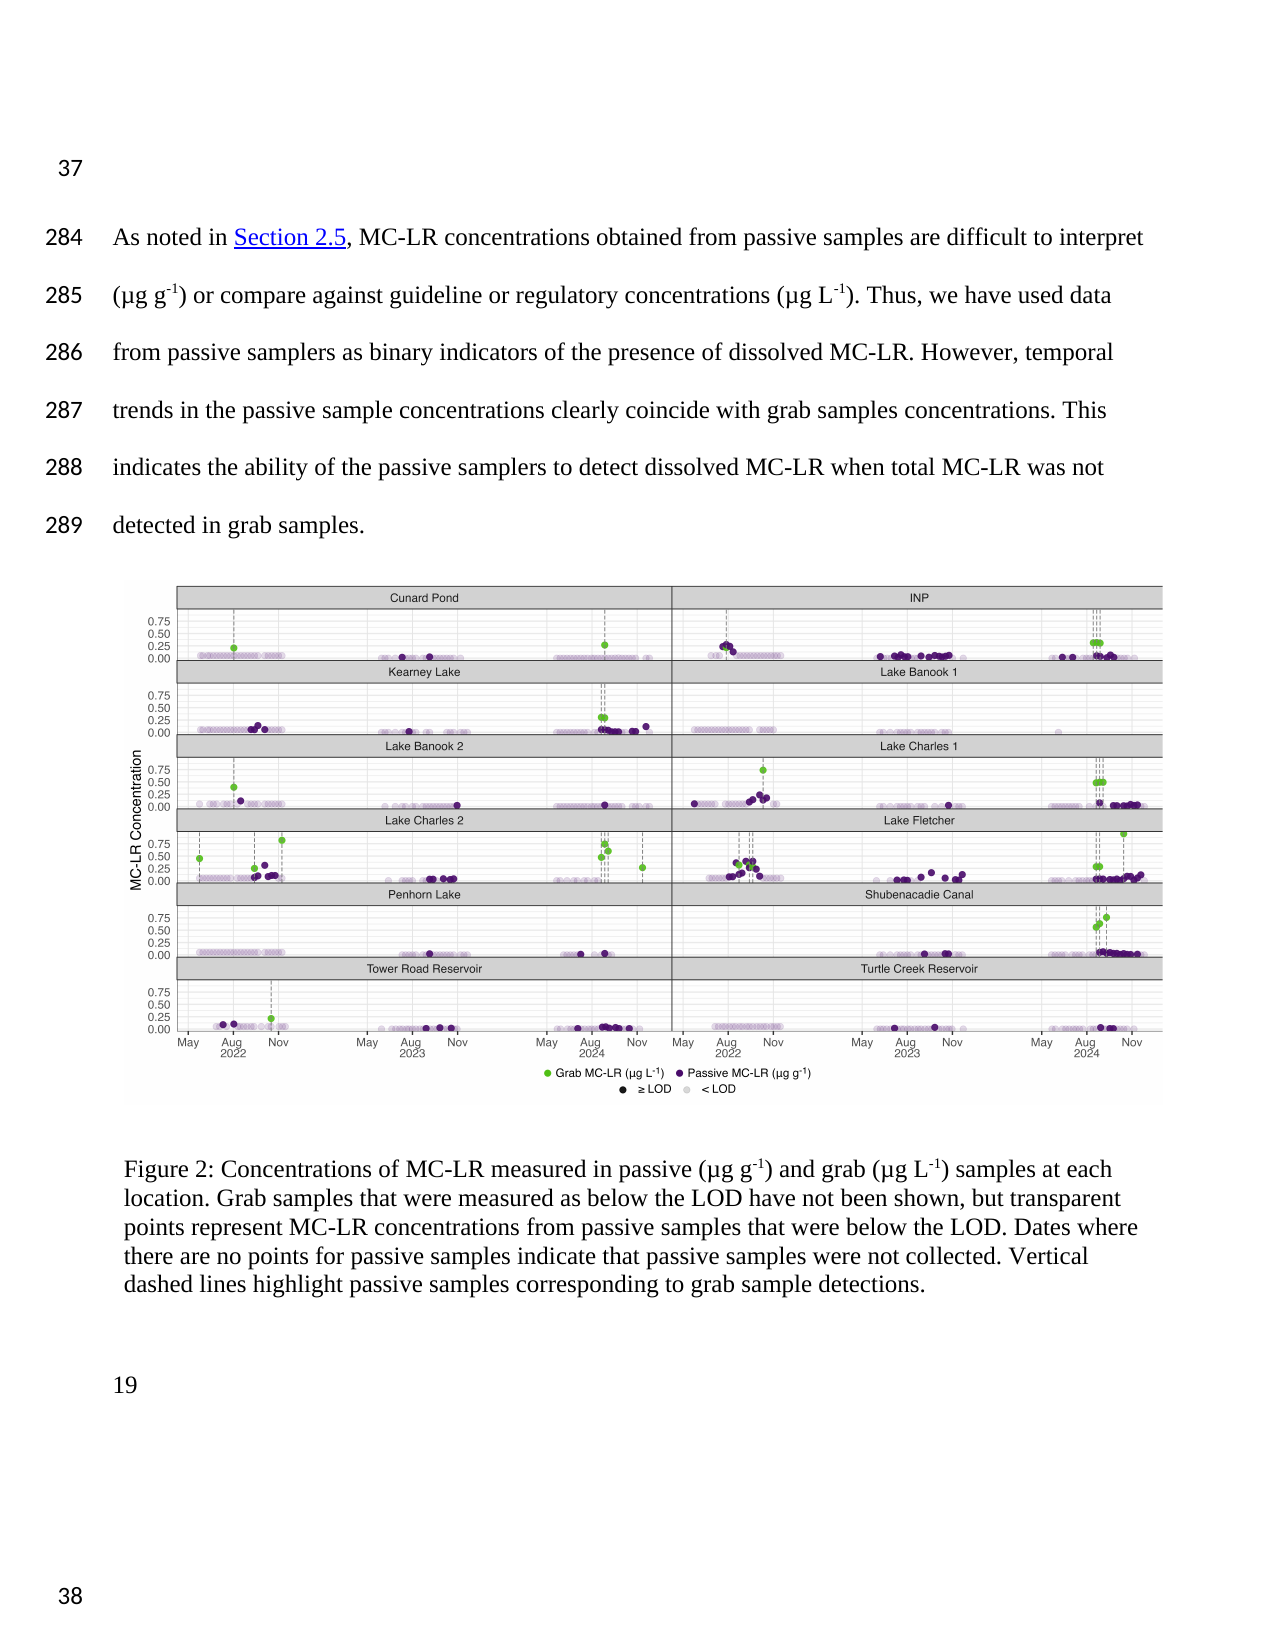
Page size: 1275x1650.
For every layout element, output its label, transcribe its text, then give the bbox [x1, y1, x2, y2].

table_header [112, 580, 1163, 1311]
text As noted in Section 2.5, MC-LR concentrations obtained from passive samples are difficult to interpret (µg g-1) or compare against guideline or regulatory concentrations (µg L-1). Thus, we have used data from passive samplers as binary indicators of the presence of dissolved MC-LR. However, temporal trends in the passive sample concentrations clearly coincide with grab samples concentrations. This indicates the ability of the passive samplers to detect dissolved MC-LR when total MC-LR was not detected in grab samples. [112, 222, 1163, 539]
picture [123, 580, 1163, 1105]
